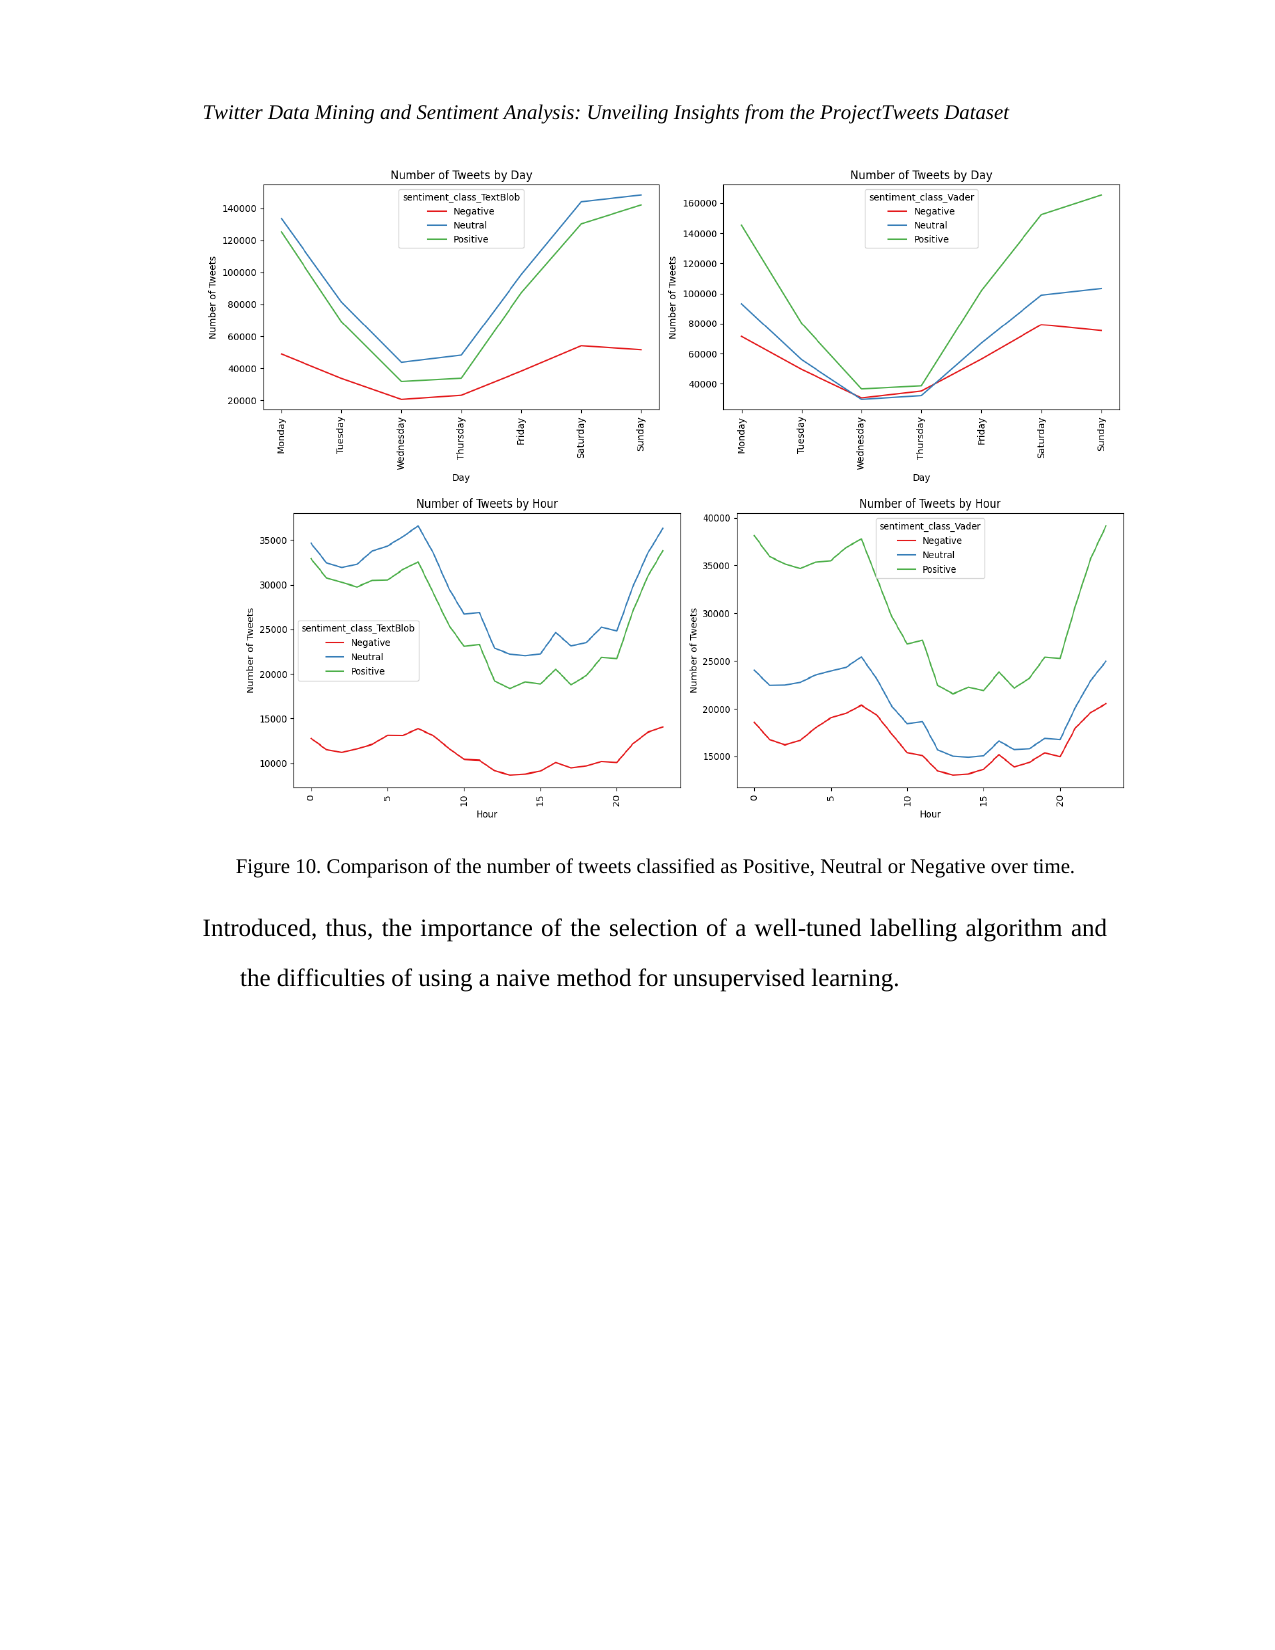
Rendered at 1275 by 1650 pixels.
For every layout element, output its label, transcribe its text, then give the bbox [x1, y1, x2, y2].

picture [240, 491, 1129, 826]
text Introduced, thus, the importance of the selection of a well-tuned labelling algorithm and the difficulties of using a naive method for unsupervised learning. [202, 913, 1109, 992]
picture [202, 163, 1125, 489]
subtitle Figure 10. Comparison of the number of tweets classified as Positive, Neutral or Negative over time. [202, 854, 1109, 878]
